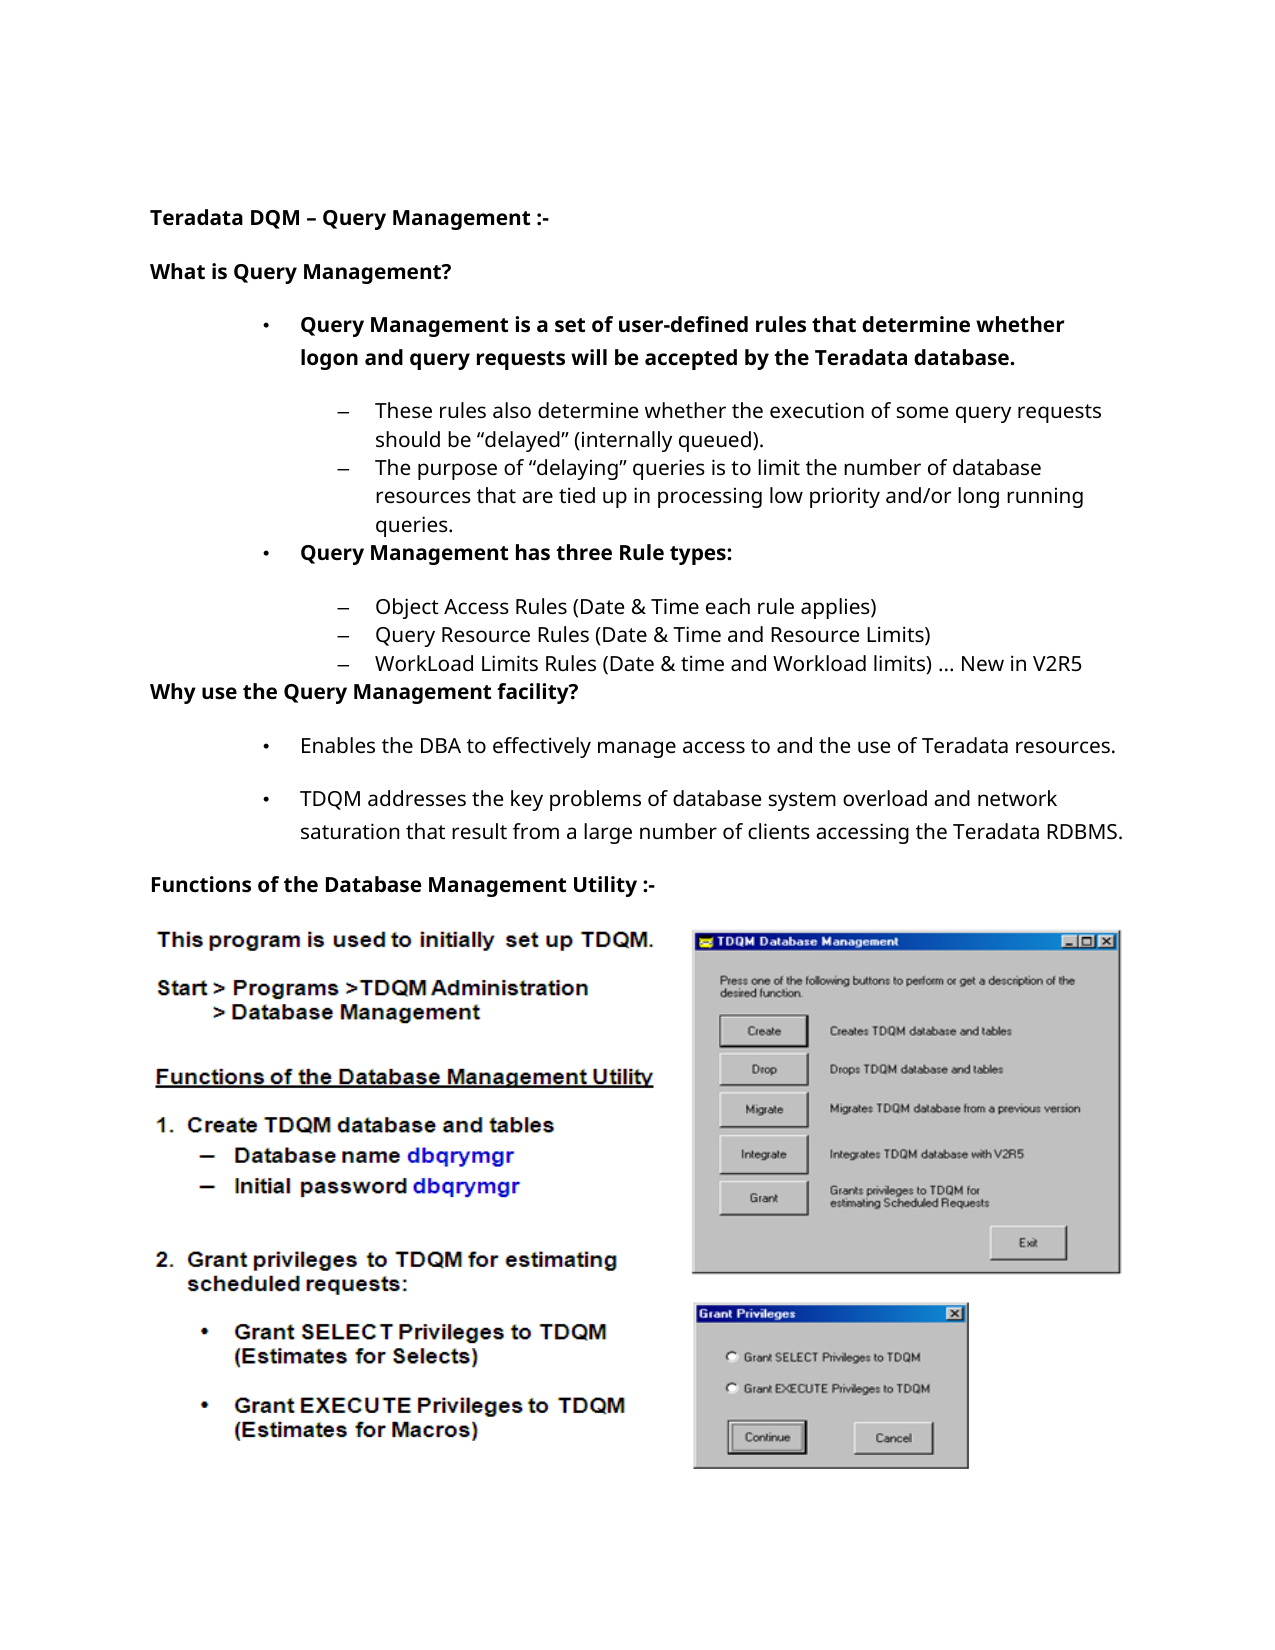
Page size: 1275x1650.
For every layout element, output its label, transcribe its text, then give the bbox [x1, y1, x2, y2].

list Query Resource Rules (Date & Time and Resource Limits) [337, 620, 1125, 649]
list Enables the DBA to effectively manage access to and the use of Teradata resources. [262, 731, 1125, 759]
list Object Access Rules (Date & Time each rule applies) [337, 592, 1125, 620]
list WorkLoad Limits Rules (Date & time and Workload limits) ... New in V2R5 [337, 649, 1125, 677]
text Functions of the Database Management Utility :- [150, 870, 1125, 899]
text Why use the Query Management facility? [150, 677, 1125, 706]
picture [150, 923, 1125, 1474]
text Teradata DQM – Query Management :- [150, 203, 1125, 232]
list Query Management is a set of user-defined rules that determine whether logon and query requests will be accepted by the Teradata database. [262, 310, 1125, 371]
list The purpose of “delaying” queries is to limit the number of database resources that are tied up in processing low priority and/or long running queries. [337, 453, 1125, 538]
list TDQM addresses the key problems of database system overload and network saturation that result from a large number of clients accessing the Teradata RDBMS. [262, 784, 1125, 845]
list These rules also determine whether the execution of some query requests should be “delayed” (internally queued). [337, 396, 1125, 453]
list Query Management has three Rule types: [262, 538, 1125, 567]
text What is Query Management? [150, 257, 1125, 285]
